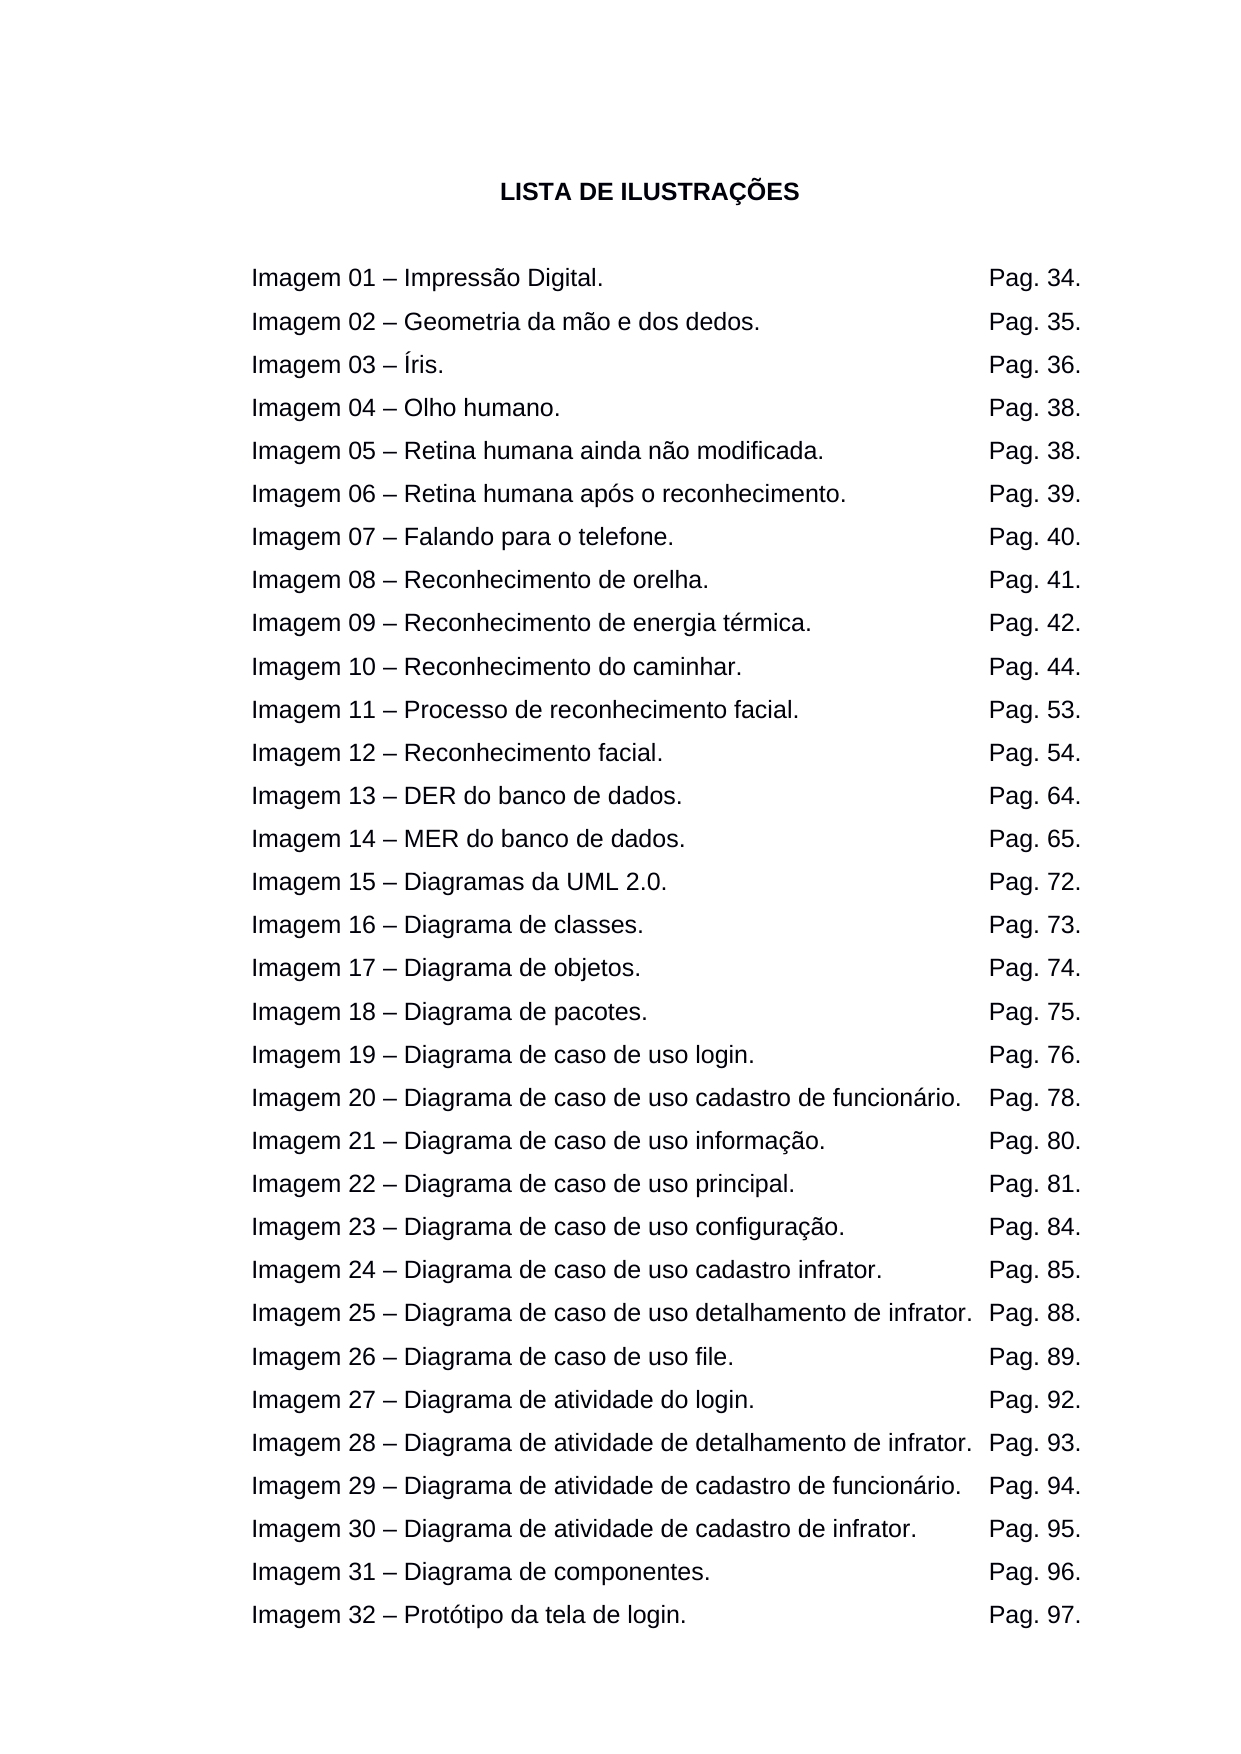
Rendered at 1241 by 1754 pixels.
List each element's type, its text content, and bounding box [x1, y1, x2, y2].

text Imagem 07 – Falando para o telefone. Pag. 40. [177, 522, 1122, 551]
text Imagem 12 – Reconhecimento facial. Pag. 54. [177, 738, 1122, 767]
text Imagem 22 – Diagrama de caso de uso principal. Pag. 81. [177, 1169, 1122, 1198]
text Imagem 19 – Diagrama de caso de uso login. Pag. 76. [177, 1040, 1122, 1068]
text Imagem 29 – Diagrama de atividade de cadastro de funcionário. Pag. 94. [177, 1471, 1122, 1500]
text LISTA DE ILUSTRAÇÕES [177, 177, 1122, 206]
text Imagem 27 – Diagrama de atividade do login. Pag. 92. [177, 1385, 1122, 1413]
text Imagem 15 – Diagramas da UML 2.0. Pag. 72. [177, 867, 1122, 896]
text Imagem 31 – Diagrama de componentes. Pag. 96. [177, 1557, 1122, 1586]
text Imagem 04 – Olho humano. Pag. 38. [177, 393, 1122, 422]
text Imagem 30 – Diagrama de atividade de cadastro de infrator. Pag. 95. [177, 1514, 1122, 1543]
text Imagem 08 – Reconhecimento de orelha. Pag. 41. [177, 565, 1122, 594]
text Imagem 21 – Diagrama de caso de uso informação. Pag. 80. [177, 1126, 1122, 1155]
text Imagem 03 – Íris. Pag. 36. [177, 350, 1122, 378]
text Imagem 32 – Protótipo da tela de login. Pag. 97. [177, 1600, 1122, 1629]
text Imagem 02 – Geometria da mão e dos dedos. Pag. 35. [177, 307, 1122, 335]
text Imagem 28 – Diagrama de atividade de detalhamento de infrator. Pag. 93. [177, 1428, 1122, 1457]
text Imagem 26 – Diagrama de caso de uso file. Pag. 89. [177, 1342, 1122, 1370]
text Imagem 20 – Diagrama de caso de uso cadastro de funcionário. Pag. 78. [177, 1083, 1122, 1112]
text Imagem 01 – Impressão Digital. Pag. 34. [177, 263, 1122, 292]
text Imagem 17 – Diagrama de objetos. Pag. 74. [177, 953, 1122, 982]
text Imagem 14 – MER do banco de dados. Pag. 65. [177, 824, 1122, 853]
text Imagem 10 – Reconhecimento do caminhar. Pag. 44. [177, 652, 1122, 680]
text Imagem 05 – Retina humana ainda não modificada. Pag. 38. [177, 436, 1122, 465]
text Imagem 09 – Reconhecimento de energia térmica. Pag. 42. [177, 608, 1122, 637]
text Imagem 13 – DER do banco de dados. Pag. 64. [177, 781, 1122, 810]
text Imagem 24 – Diagrama de caso de uso cadastro infrator. Pag. 85. [177, 1255, 1122, 1284]
text Imagem 25 – Diagrama de caso de uso detalhamento de infrator. Pag. 88. [177, 1298, 1122, 1327]
text Imagem 23 – Diagrama de caso de uso configuração. Pag. 84. [177, 1212, 1122, 1241]
text Imagem 16 – Diagrama de classes. Pag. 73. [177, 910, 1122, 939]
text Imagem 06 – Retina humana após o reconhecimento. Pag. 39. [177, 479, 1122, 508]
text Imagem 18 – Diagrama de pacotes. Pag. 75. [177, 997, 1122, 1025]
text Imagem 11 – Processo de reconhecimento facial. Pag. 53. [177, 695, 1122, 723]
